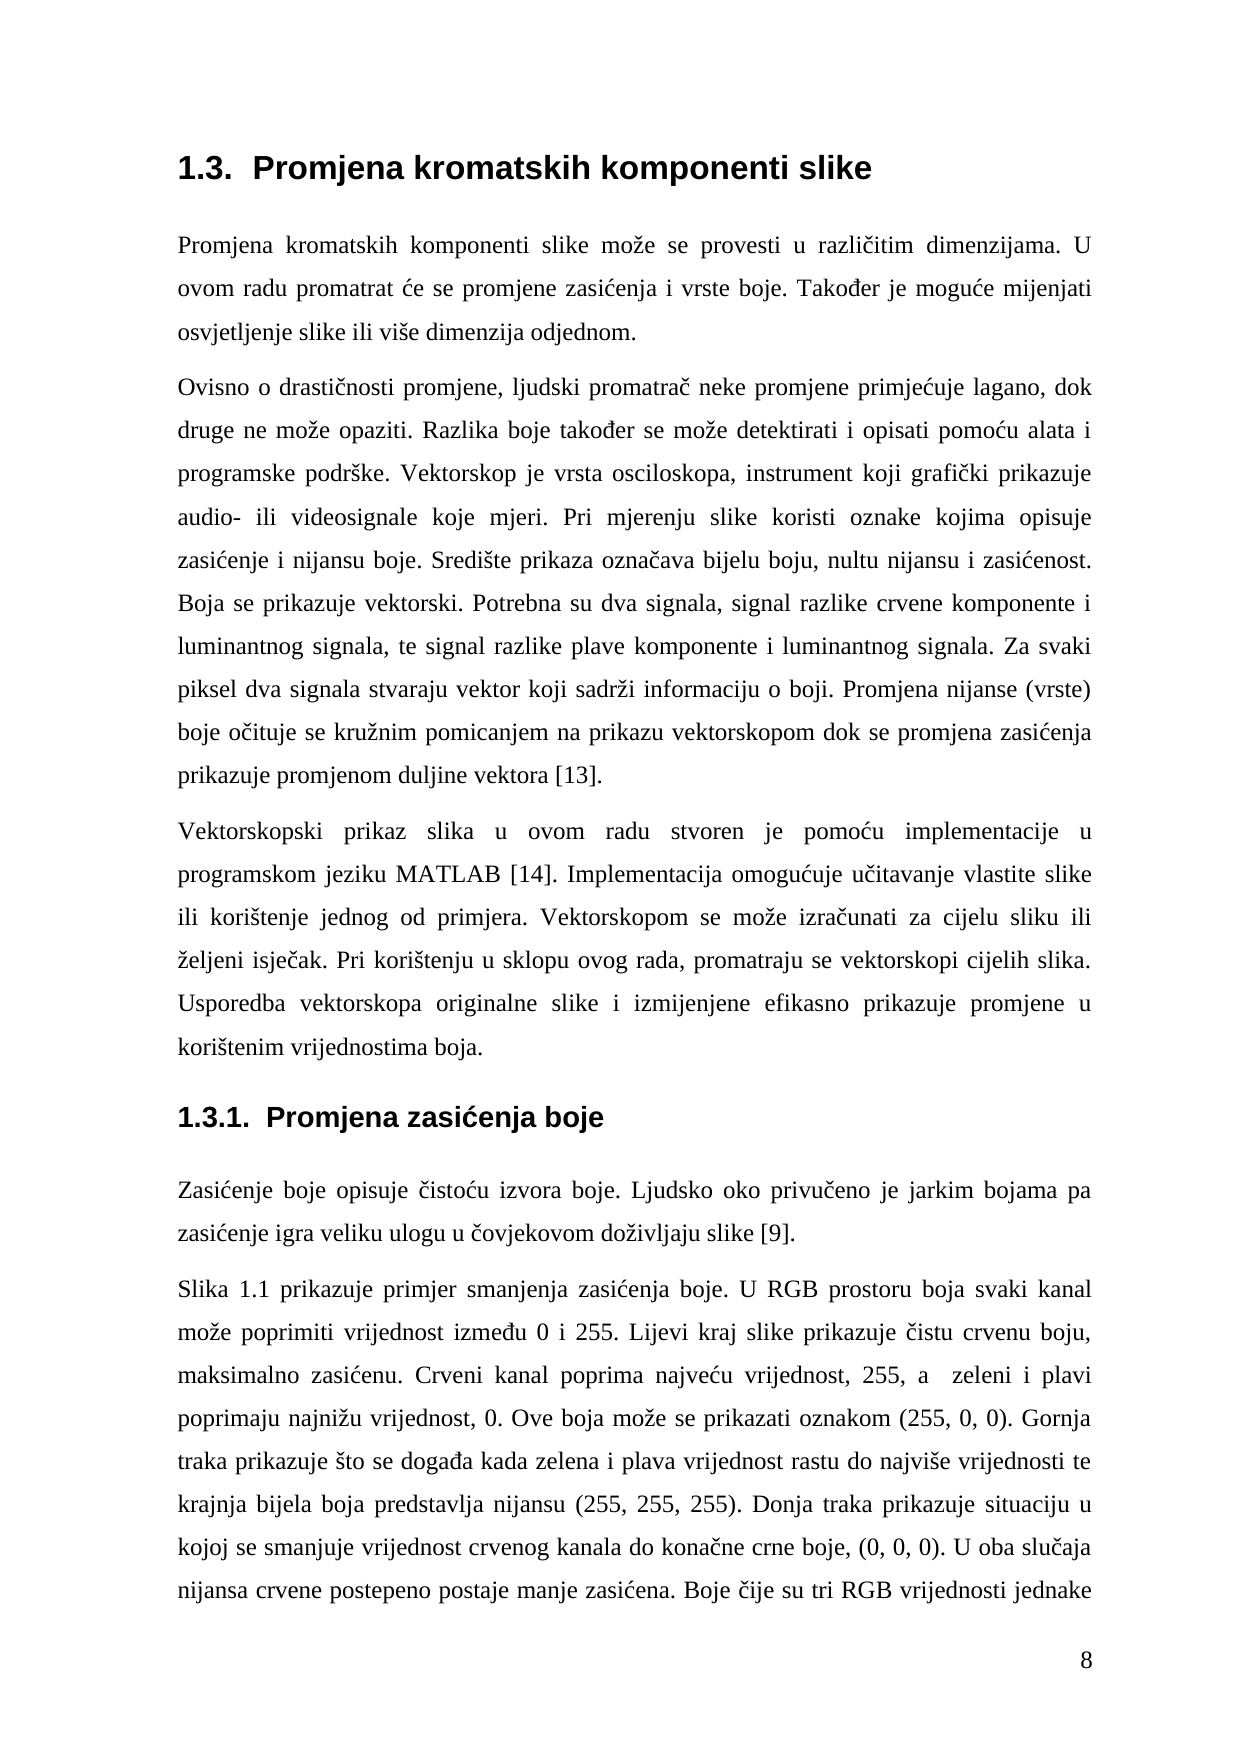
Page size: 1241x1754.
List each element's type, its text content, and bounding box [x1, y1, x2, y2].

text Promjena kromatskih komponenti slike može se provesti u različitim dimenzijama. U ovom radu promatrat će se promjene zasićenja i vrste boje. Također je moguće mijenjati osvjetljenje slike ili više dimenzija odjednom. [177, 230, 1092, 345]
text Vektorskopski prikaz slika u ovom radu stvoren je pomoću implementacije u programskom jeziku MATLAB [14]. Implementacija omogućuje učitavanje vlastite slike ili korištenje jednog od primjera. Vektorskopom se može izračunati za cijelu sliku ili željeni isječak. Pri korištenju u sklopu ovog rada, promatraju se vektorskopi cijelih slika. Usporedba vektorskopa originalne slike i izmijenjene efikasno prikazuje promjene u korištenim vrijednostima boja. [177, 816, 1092, 1060]
text Ovisno o drastičnosti promjene, ljudski promatrač neke promjene primjećuje lagano, dok druge ne može opaziti. Razlika boje također se može detektirati i opisati pomoću alata i programske podrške. Vektorskop je vrsta osciloskopa, instrument koji grafički prikazuje audio- ili videosignale koje mjeri. Pri mjerenju slike koristi oznake kojima opisuje zasićenje i nijansu boje. Središte prikaza označava bijelu boju, nultu nijansu i zasićenost. Boja se prikazuje vektorski. Potrebna su dva signala, signal razlike crvene komponente i luminantnog signala, te signal razlike plave komponente i luminantnog signala. Za svaki piksel dva signala stvaraju vektor koji sadrži informaciju o boji. Promjena nijanse (vrste) boje očituje se kružnim pomicanjem na prikazu vektorskopom dok se promjena zasićenja prikazuje promjenom duljine vektora [13]. [177, 372, 1092, 789]
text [177, 1274, 1092, 1604]
subtitle Promjena kromatskih komponenti slike [177, 148, 1092, 186]
text Zasićenje boje opisuje čistoću izvora boje. Ljudsko oko privučeno je jarkim bojama pa zasićenje igra veliku ulogu u čovjekovom doživljaju slike [9]. [177, 1175, 1092, 1247]
subtitle Promjena zasićenja boje [177, 1100, 1092, 1133]
